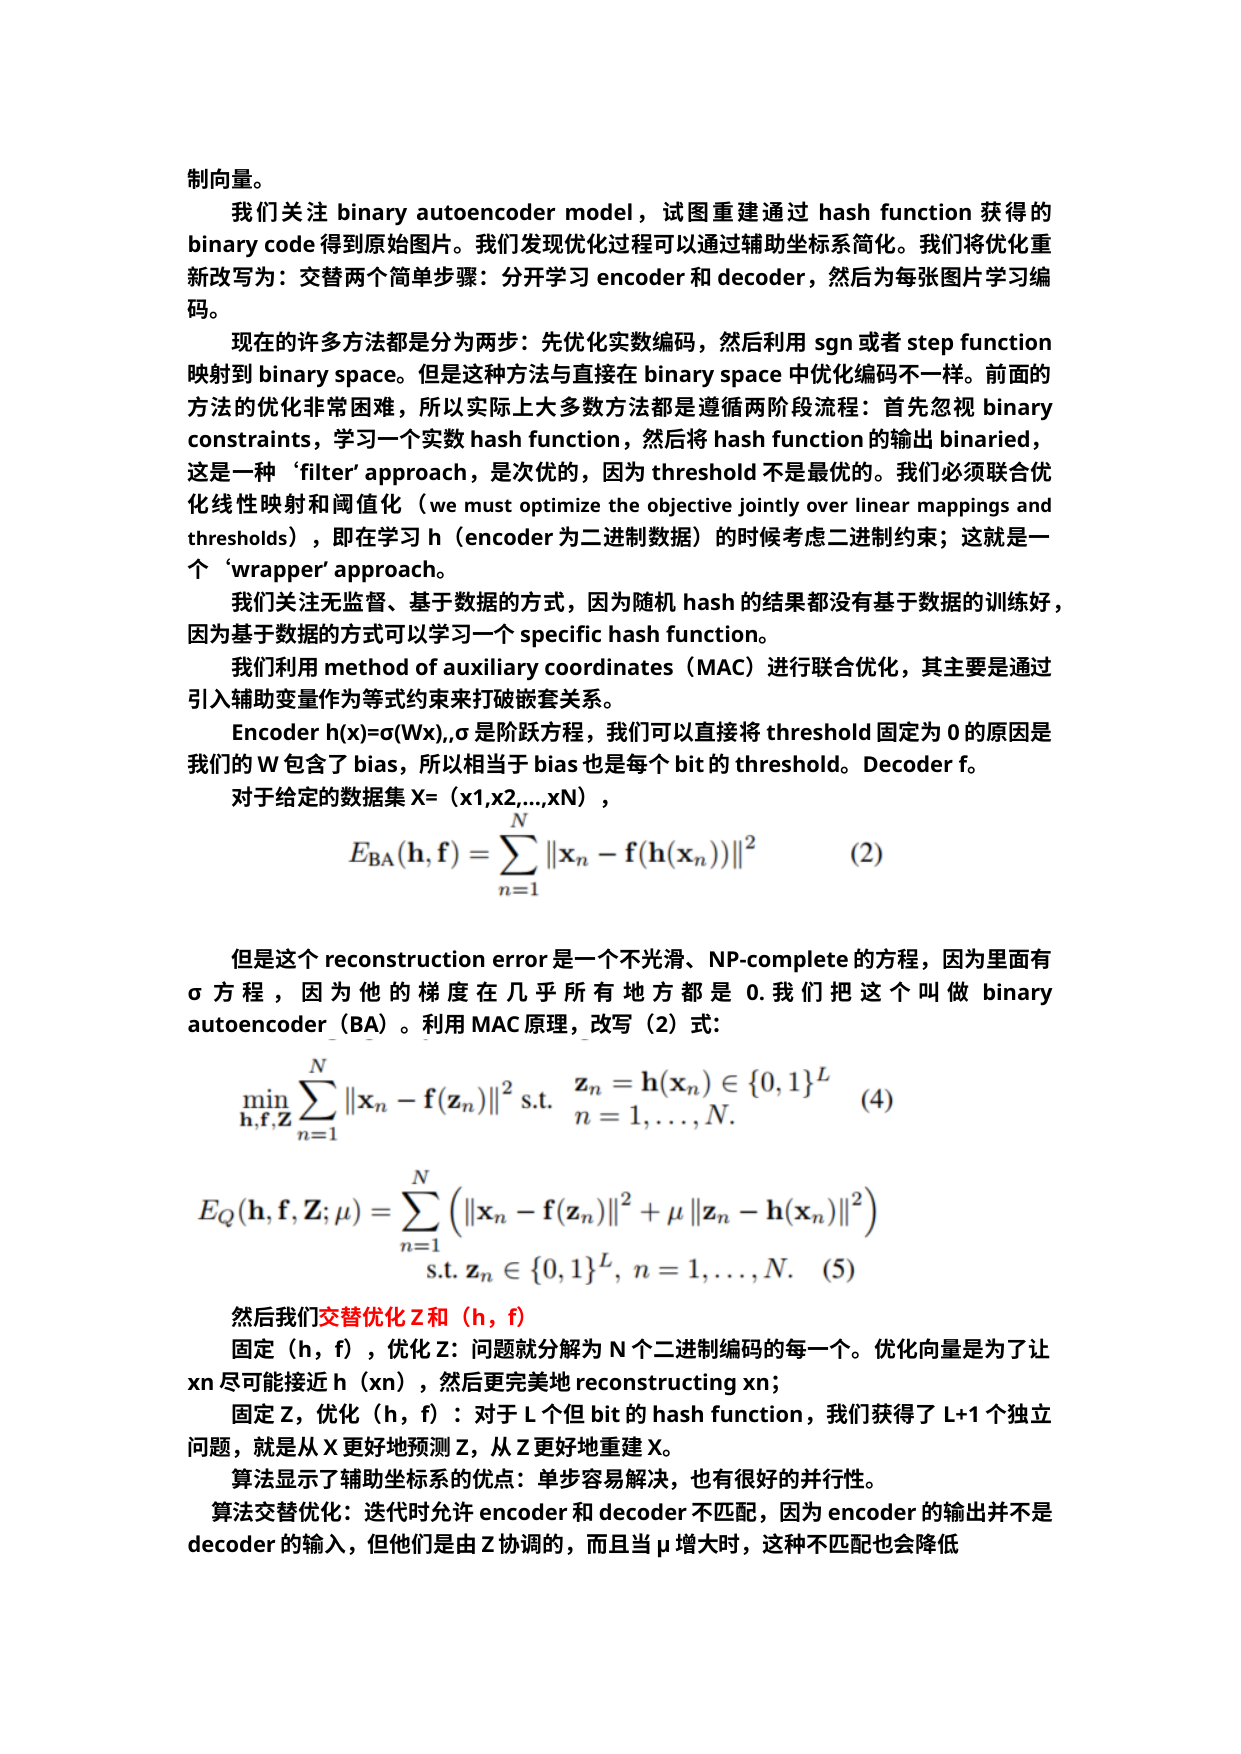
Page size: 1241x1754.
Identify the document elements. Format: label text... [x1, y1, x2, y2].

text 固定Z，优化（h，f）：对于L个但bit的hash function，我们获得了L+1个独立问题，就是从X更好地预测Z，从Z更好地重建X。 [187, 1397, 1053, 1462]
text 我们利用method of auxiliary coordinates（MAC）进行联合优化，其主要是通过引入辅助变量作为等式约束来打破嵌套关系。 [187, 649, 1053, 714]
text Encoder h(x)=σ(Wx),,σ是阶跃方程，我们可以直接将threshold固定为0的原因是我们的W包含了bias，所以相当于bias也是每个bit的threshold。Decoder f。 [187, 714, 1053, 779]
text 但是这个reconstruction error是一个不光滑、NP-complete的方程，因为里面有σ方程，因为他的梯度在几乎所有地方都是0.我们把这个叫做binary autoencoder（BA）。利用MAC原理，改写（2）式： [187, 942, 1053, 1039]
text 我们关注无监督、基于数据的方式，因为随机hash的结果都没有基于数据的训练好，因为基于数据的方式可以学习一个specific hash function。 [187, 584, 1053, 649]
text 固定（h，f），优化Z：问题就分解为N个二进制编码的每一个。优化向量是为了让xn尽可能接近h（xn），然后更完美地reconstructing xn； [187, 1332, 1053, 1397]
text 现在的许多方法都是分为两步：先优化实数编码，然后利用sgn或者step function映射到binary space。但是这种方法与直接在binary space 中优化编码不一样。前面的方法的优化非常困难，所以实际上大多数方法都是遵循两阶段流程：首先忽视binary constraints，学习一个实数hash function，然后将hash function的输出binaried，这是一种‘filter’ approach，是次优的，因为threshold不是最优的。我们必须联合优化线性映射和阈值化（we must optimize the objective jointly over linear mappings and thresholds），即在学习h（encoder为二进制数据）的时候考虑二进制约束；这就是一个‘wrapper’ approach。 [187, 324, 1053, 584]
text 算法显示了辅助坐标系的优点：单步容易解决，也有很好的并行性。 [187, 1462, 1053, 1494]
picture [231, 812, 904, 913]
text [187, 162, 1053, 194]
picture [187, 1169, 884, 1290]
text 算法交替优化：迭代时允许encoder和decoder不匹配，因为encoder的输出并不是decoder的输入，但他们是由Z协调的，而且当μ增大时，这种不匹配也会降低 [187, 1494, 1053, 1559]
text 然后我们交替优化Z和（h，f） [187, 1299, 1053, 1332]
text 对于给定的数据集X=（x1,x2,…,xN）， [187, 779, 1053, 812]
picture [231, 1039, 901, 1146]
text 我们关注binary autoencoder model，试图重建通过hash function获得的binary code得到原始图片。我们发现优化过程可以通过辅助坐标系简化。我们将优化重新改写为：交替两个简单步骤：分开学习encoder和decoder，然后为每张图片学习编码。 [187, 194, 1053, 324]
